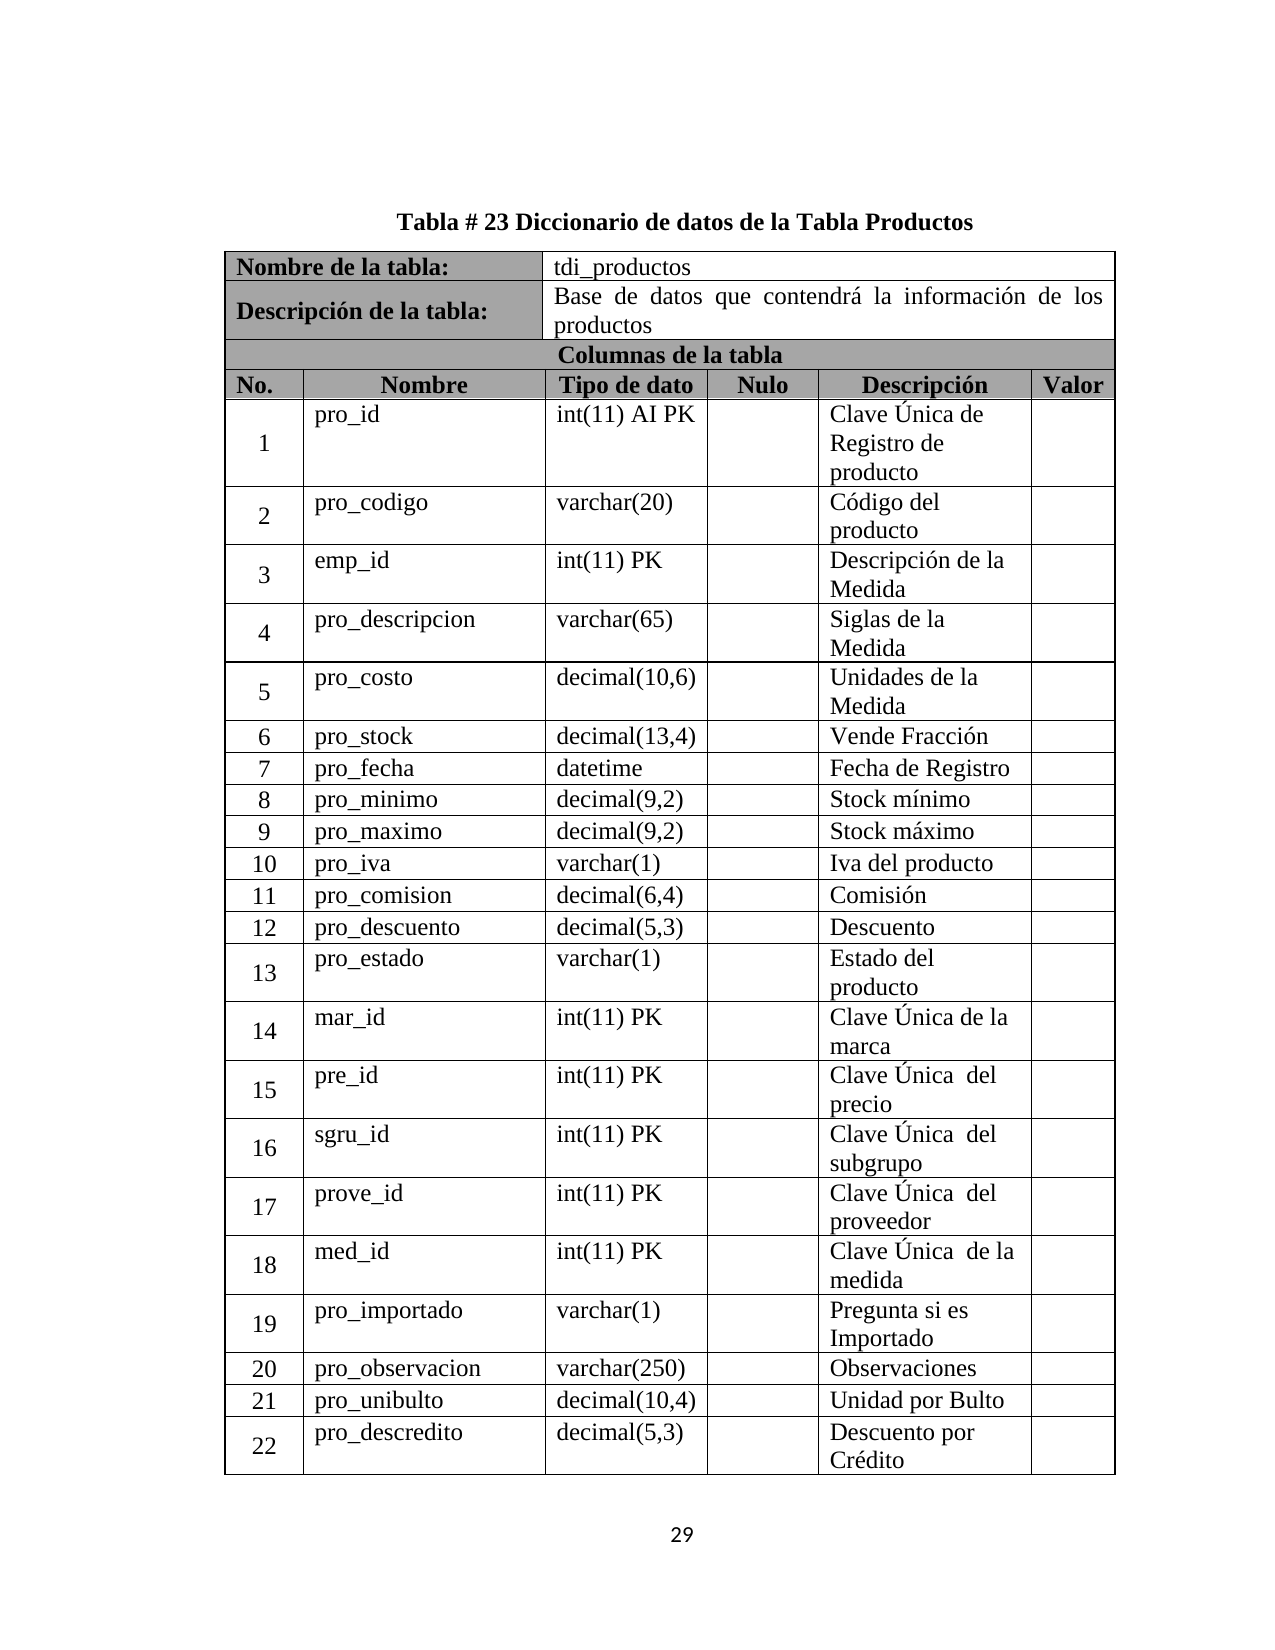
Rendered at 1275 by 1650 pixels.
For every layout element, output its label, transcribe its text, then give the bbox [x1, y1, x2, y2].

table_cell Clave Única del precio [819, 1061, 1031, 1118]
table_cell 6 [226, 721, 303, 752]
table_cell [1032, 816, 1114, 847]
table_cell pro_codigo [304, 487, 545, 544]
table_cell decimal(13,4) [546, 721, 707, 752]
table_cell Estado del producto [819, 944, 1031, 1001]
table_cell Valor [1032, 370, 1114, 398]
table_cell Clave Única de la medida [819, 1236, 1031, 1294]
table_cell 22 [226, 1417, 303, 1474]
table_cell Stock mínimo [819, 785, 1031, 815]
table_cell int(11) PK [546, 1236, 707, 1294]
table_cell [708, 721, 818, 752]
table_cell varchar(1) [546, 848, 707, 879]
table_cell decimal(6,4) [546, 880, 707, 911]
table_cell [1032, 1236, 1114, 1294]
table_cell [1032, 1385, 1114, 1416]
table_cell varchar(1) [546, 944, 707, 1001]
table_header Nombre de la tabla: [226, 252, 542, 280]
table_cell sgru_id [304, 1119, 545, 1177]
table_cell [1032, 1353, 1114, 1384]
table_cell 3 [226, 545, 303, 603]
table_cell pro_unibulto [304, 1385, 545, 1416]
table_cell [1032, 912, 1114, 942]
table_cell prove_id [304, 1178, 545, 1235]
table_cell pro_costo [304, 663, 545, 720]
table_cell [1032, 785, 1114, 815]
table_cell Descuento por Crédito [819, 1417, 1031, 1474]
table_cell emp_id [304, 545, 545, 603]
table_cell int(11) PK [546, 1178, 707, 1235]
table_cell No. [226, 370, 303, 398]
table_cell pro_stock [304, 721, 545, 752]
table_cell pro_iva [304, 848, 545, 879]
table_cell int(11) PK [546, 1061, 707, 1118]
table_cell [708, 1002, 818, 1059]
table_cell [1032, 1002, 1114, 1059]
table_cell 18 [226, 1236, 303, 1294]
table_cell [1032, 1061, 1114, 1118]
table_cell pro_observacion [304, 1353, 545, 1384]
table_cell Unidad por Bulto [819, 1385, 1031, 1416]
table_cell Clave Única de la marca [819, 1002, 1031, 1059]
table_cell [708, 1295, 818, 1352]
table_cell varchar(250) [546, 1353, 707, 1384]
table_cell [708, 487, 818, 544]
table_cell int(11) PK [546, 1119, 707, 1177]
table_cell [708, 1178, 818, 1235]
table_cell 20 [226, 1353, 303, 1384]
table_cell Iva del producto [819, 848, 1031, 879]
table_cell decimal(10,4) [546, 1385, 707, 1416]
table_cell [708, 848, 818, 879]
table_cell decimal(9,2) [546, 816, 707, 847]
table_cell decimal(5,3) [546, 912, 707, 942]
table_cell Observaciones [819, 1353, 1031, 1384]
table_cell pro_importado [304, 1295, 545, 1352]
table_cell [708, 663, 818, 720]
table_cell 9 [226, 816, 303, 847]
table_cell 21 [226, 1385, 303, 1416]
table_cell pro_minimo [304, 785, 545, 815]
table_cell Base de datos que contendrá la información de los productos [543, 281, 1114, 339]
table_cell pre_id [304, 1061, 545, 1118]
table_cell 8 [226, 785, 303, 815]
table_cell pro_id [304, 400, 545, 486]
table_cell pro_maximo [304, 816, 545, 847]
table_cell [708, 785, 818, 815]
table_cell 13 [226, 944, 303, 1001]
table_cell varchar(20) [546, 487, 707, 544]
table_cell [1032, 753, 1114, 783]
table_cell Clave Única de Registro de producto [819, 400, 1031, 486]
table_cell 4 [226, 604, 303, 661]
table_cell Tipo de dato [546, 370, 707, 398]
table_cell [708, 1417, 818, 1474]
table_cell Vende Fracción [819, 721, 1031, 752]
text Tabla # 23 Diccionario de datos de la Tabla Productos [236, 207, 1127, 236]
table_cell varchar(1) [546, 1295, 707, 1352]
table_cell decimal(9,2) [546, 785, 707, 815]
table_cell [1032, 721, 1114, 752]
table_cell pro_descripcion [304, 604, 545, 661]
table_cell [708, 1236, 818, 1294]
table_cell 7 [226, 753, 303, 783]
table_cell pro_descredito [304, 1417, 545, 1474]
table_cell int(11) PK [546, 545, 707, 603]
table_cell 15 [226, 1061, 303, 1118]
table_cell [708, 1061, 818, 1118]
table_cell Descripción [819, 370, 1031, 398]
table_cell Código del producto [819, 487, 1031, 544]
table_cell [1032, 545, 1114, 603]
table_cell Pregunta si es Importado [819, 1295, 1031, 1352]
table_cell Siglas de la Medida [819, 604, 1031, 661]
table_cell [1032, 1119, 1114, 1177]
table_cell Clave Única del proveedor [819, 1178, 1031, 1235]
table_cell decimal(5,3) [546, 1417, 707, 1474]
table_cell [708, 880, 818, 911]
table_cell [708, 753, 818, 783]
table_cell mar_id [304, 1002, 545, 1059]
table_cell pro_estado [304, 944, 545, 1001]
table_cell int(11) PK [546, 1002, 707, 1059]
table_cell med_id [304, 1236, 545, 1294]
table_cell 5 [226, 663, 303, 720]
table_cell [708, 400, 818, 486]
table_cell varchar(65) [546, 604, 707, 661]
table_header tdi_productos [543, 252, 1114, 280]
table_cell Descripción de la Medida [819, 545, 1031, 603]
table_cell [708, 1353, 818, 1384]
table_cell [1032, 1295, 1114, 1352]
table_cell [708, 545, 818, 603]
table_cell 11 [226, 880, 303, 911]
table_cell datetime [546, 753, 707, 783]
table_cell Columnas de la tabla [226, 340, 1114, 369]
table_cell [1032, 1178, 1114, 1235]
table_cell [708, 1119, 818, 1177]
table_cell [708, 816, 818, 847]
table_cell [1032, 604, 1114, 661]
table_cell 10 [226, 848, 303, 879]
table_cell 2 [226, 487, 303, 544]
table_cell Comisión [819, 880, 1031, 911]
table_cell 12 [226, 912, 303, 942]
table_cell decimal(10,6) [546, 663, 707, 720]
table_cell pro_fecha [304, 753, 545, 783]
table_cell 14 [226, 1002, 303, 1059]
table_cell [1032, 487, 1114, 544]
table_cell Descripción de la tabla: [226, 281, 542, 339]
table_cell [1032, 944, 1114, 1001]
table_cell [1032, 1417, 1114, 1474]
table_cell [708, 1385, 818, 1416]
table_cell [708, 912, 818, 942]
table_cell Nombre [304, 370, 545, 398]
table_cell [708, 604, 818, 661]
table_cell Descuento [819, 912, 1031, 942]
table_cell Unidades de la Medida [819, 663, 1031, 720]
table_cell Nulo [708, 370, 818, 398]
table_cell Stock máximo [819, 816, 1031, 847]
table_cell [708, 944, 818, 1001]
table_cell 17 [226, 1178, 303, 1235]
table_cell pro_comision [304, 880, 545, 911]
table_cell [1032, 400, 1114, 486]
table_cell 19 [226, 1295, 303, 1352]
table_cell int(11) AI PK [546, 400, 707, 486]
table_cell 16 [226, 1119, 303, 1177]
table_cell 1 [226, 400, 303, 486]
table_cell Clave Única del subgrupo [819, 1119, 1031, 1177]
table_cell [1032, 848, 1114, 879]
table_cell Fecha de Registro [819, 753, 1031, 783]
table_cell [1032, 880, 1114, 911]
table_cell [1032, 663, 1114, 720]
table_cell pro_descuento [304, 912, 545, 942]
